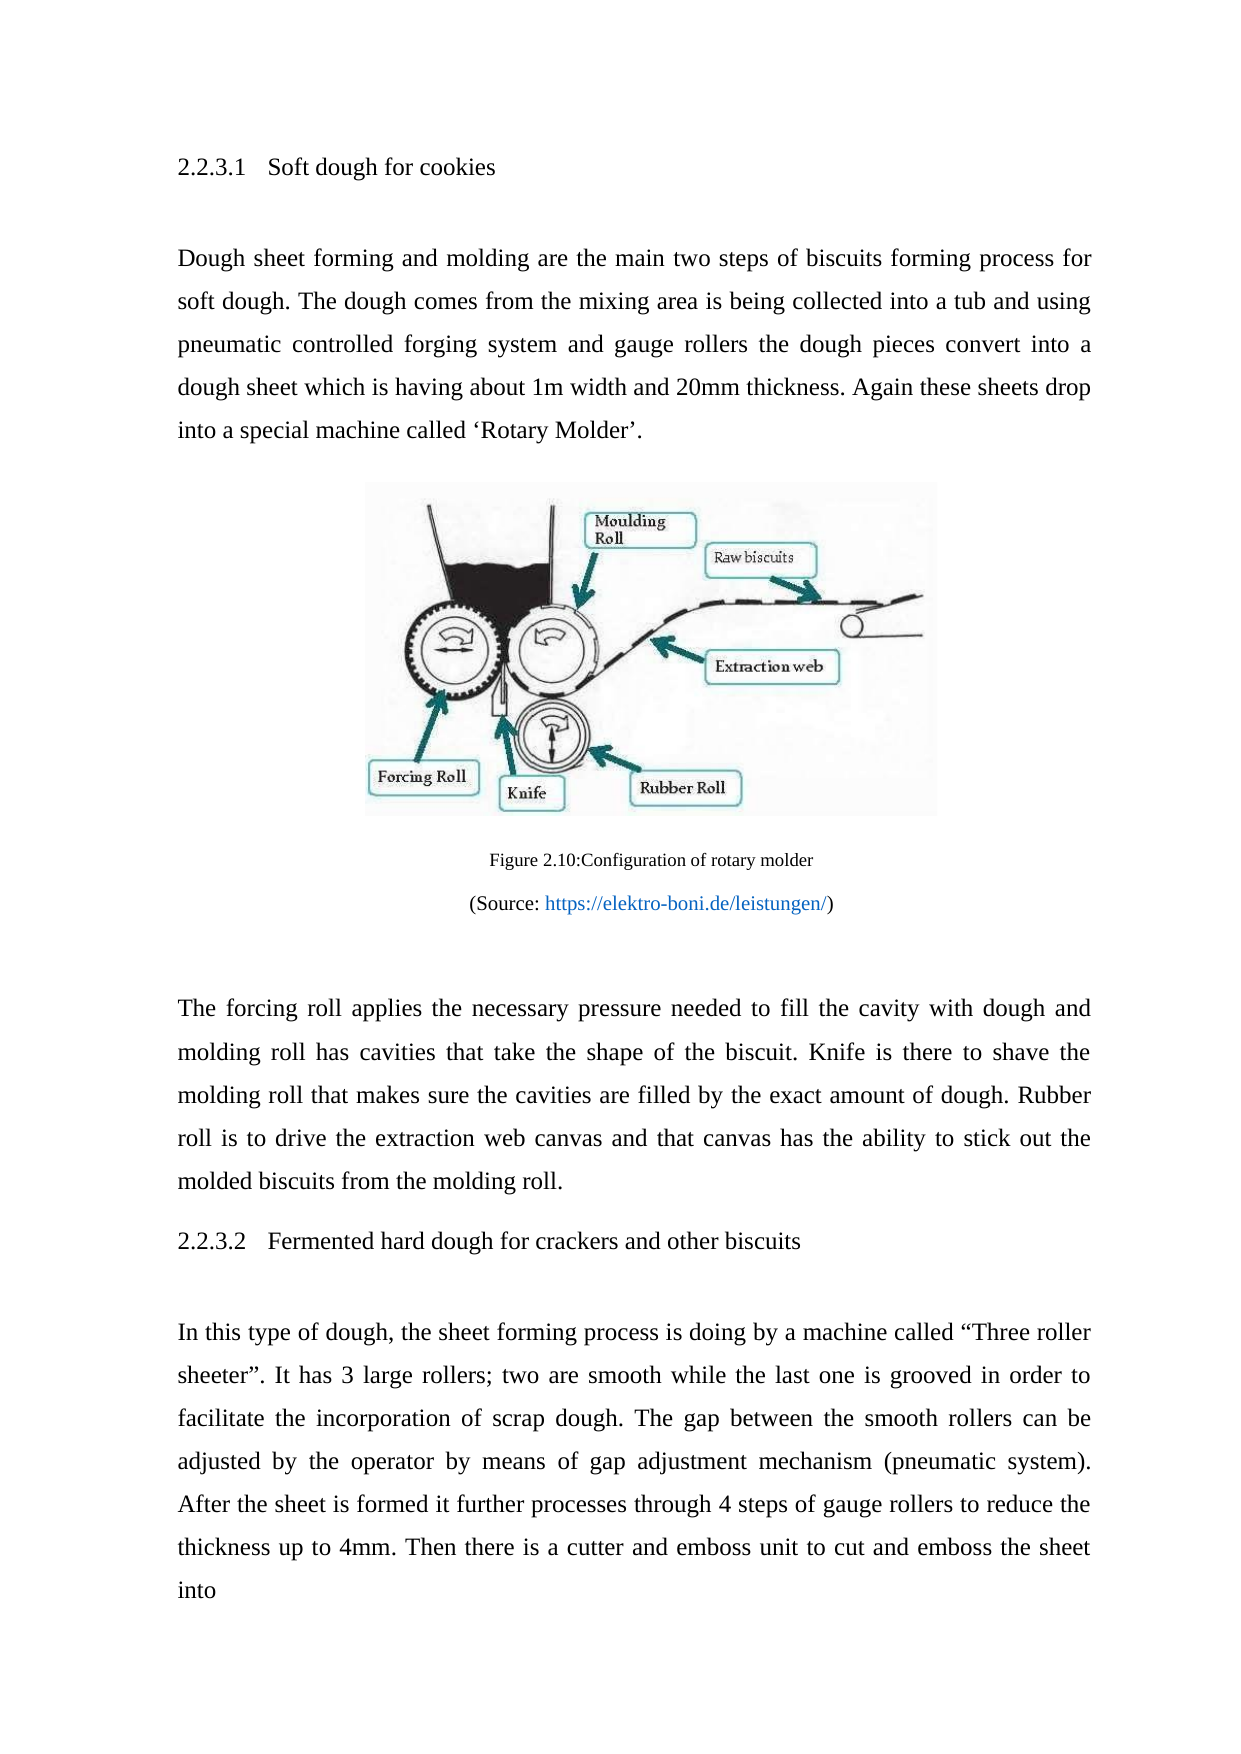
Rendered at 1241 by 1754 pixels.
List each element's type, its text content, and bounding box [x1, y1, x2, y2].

picture [365, 482, 938, 816]
subtitle Fermented hard dough for crackers and other biscuits [177, 1226, 1092, 1254]
text In this type of dough, the sheet forming process is doing by a machine called “Three roller sheeter”. It has 3 large rollers; two are smooth while the last one is grooved in order to facilitate the incorporation of scrap dough. The gap between the smooth rollers can be adjusted by the operator by means of gap adjustment mechanism (pneumatic system). After the sheet is formed it further processes through 4 steps of gauge rollers to reduce the thickness up to 4mm. Then there is a cutter and emboss unit to cut and emboss the sheet into [177, 1317, 1092, 1604]
subtitle Soft dough for cookies [177, 152, 1092, 181]
text Dough sheet forming and molding are the main two steps of biscuits forming process for soft dough. The dough comes from the mixing area is being collected into a tub and using pneumatic controlled forging system and gauge rollers the dough pieces convert into a dough sheet which is having about 1m width and 20mm thickness. Again these sheets drop into a special machine called ‘Rotary Molder’. [177, 243, 1092, 444]
